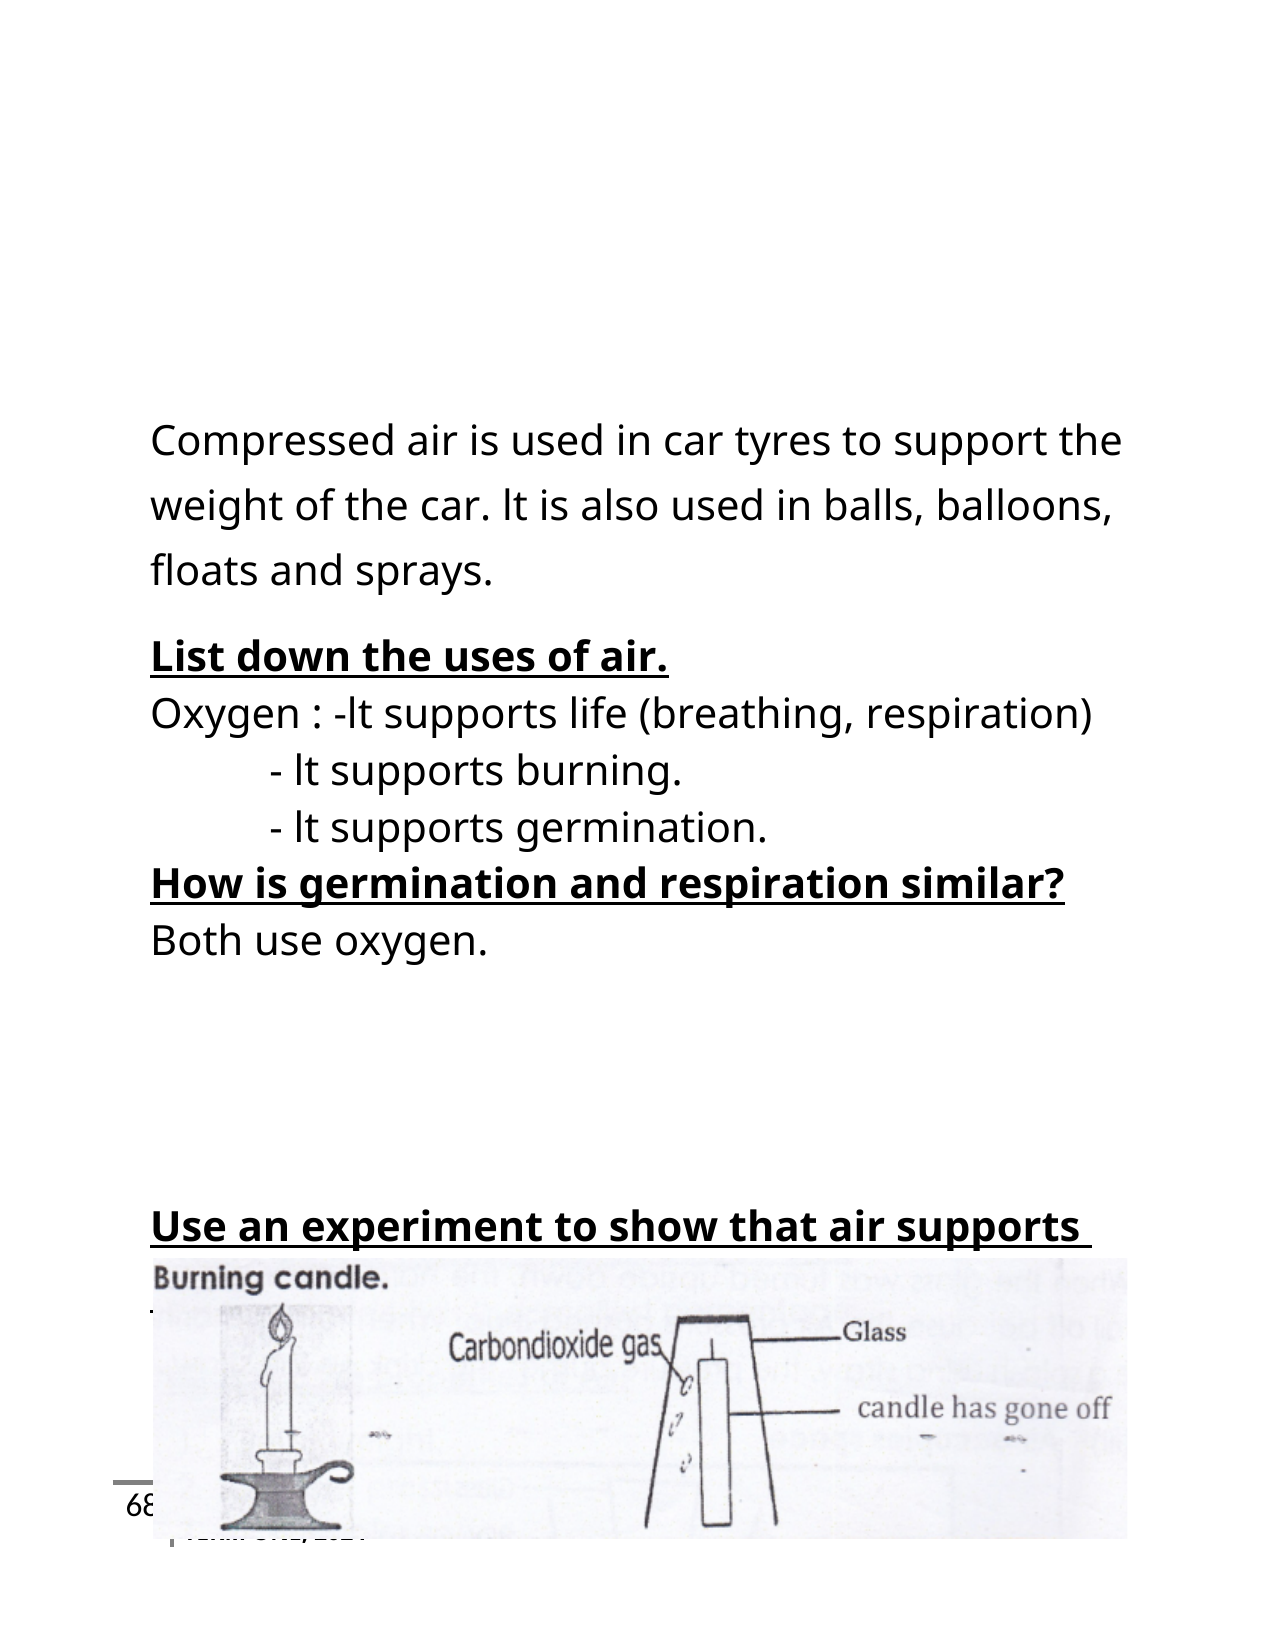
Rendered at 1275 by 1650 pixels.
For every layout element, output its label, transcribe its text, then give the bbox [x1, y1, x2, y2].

text Use an experiment to show that air supports burning. [150, 1197, 1125, 1310]
text Compressed air is used in car tyres to support the weight of the car. lt is also used in balls, balloons, floats and sprays. [150, 411, 1125, 598]
text Both use oxygen. [150, 911, 1125, 968]
text - lt supports germination. [150, 798, 1125, 854]
picture [153, 1258, 1128, 1539]
text - lt supports burning. [150, 741, 1125, 798]
text Oxygen : -lt supports life (breathing, respiration) [150, 684, 1125, 741]
text List down the uses of air. [150, 627, 1125, 684]
text How is germination and respiration similar? [150, 854, 1125, 911]
